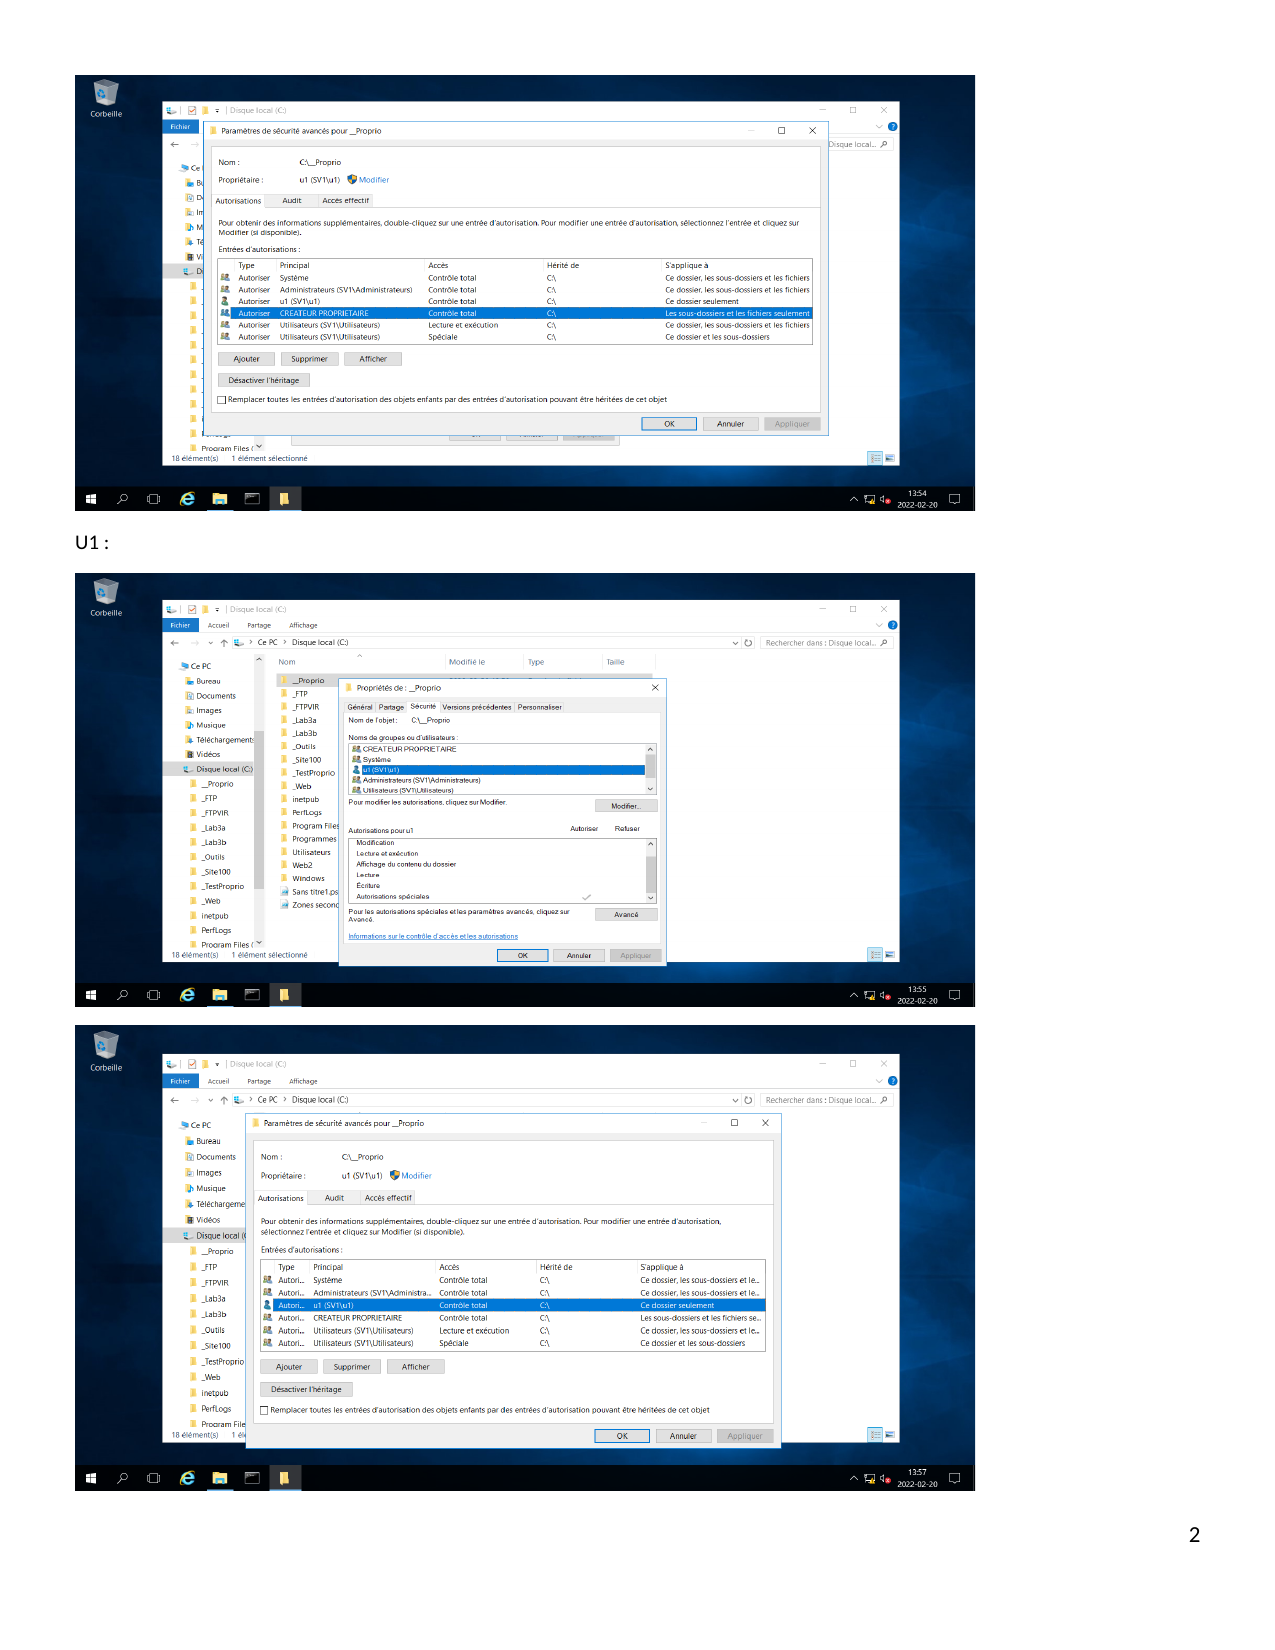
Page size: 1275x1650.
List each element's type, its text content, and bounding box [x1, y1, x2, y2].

picture [75, 573, 976, 1007]
text U1 : [75, 529, 1200, 555]
picture [75, 75, 976, 511]
picture [75, 1025, 976, 1491]
